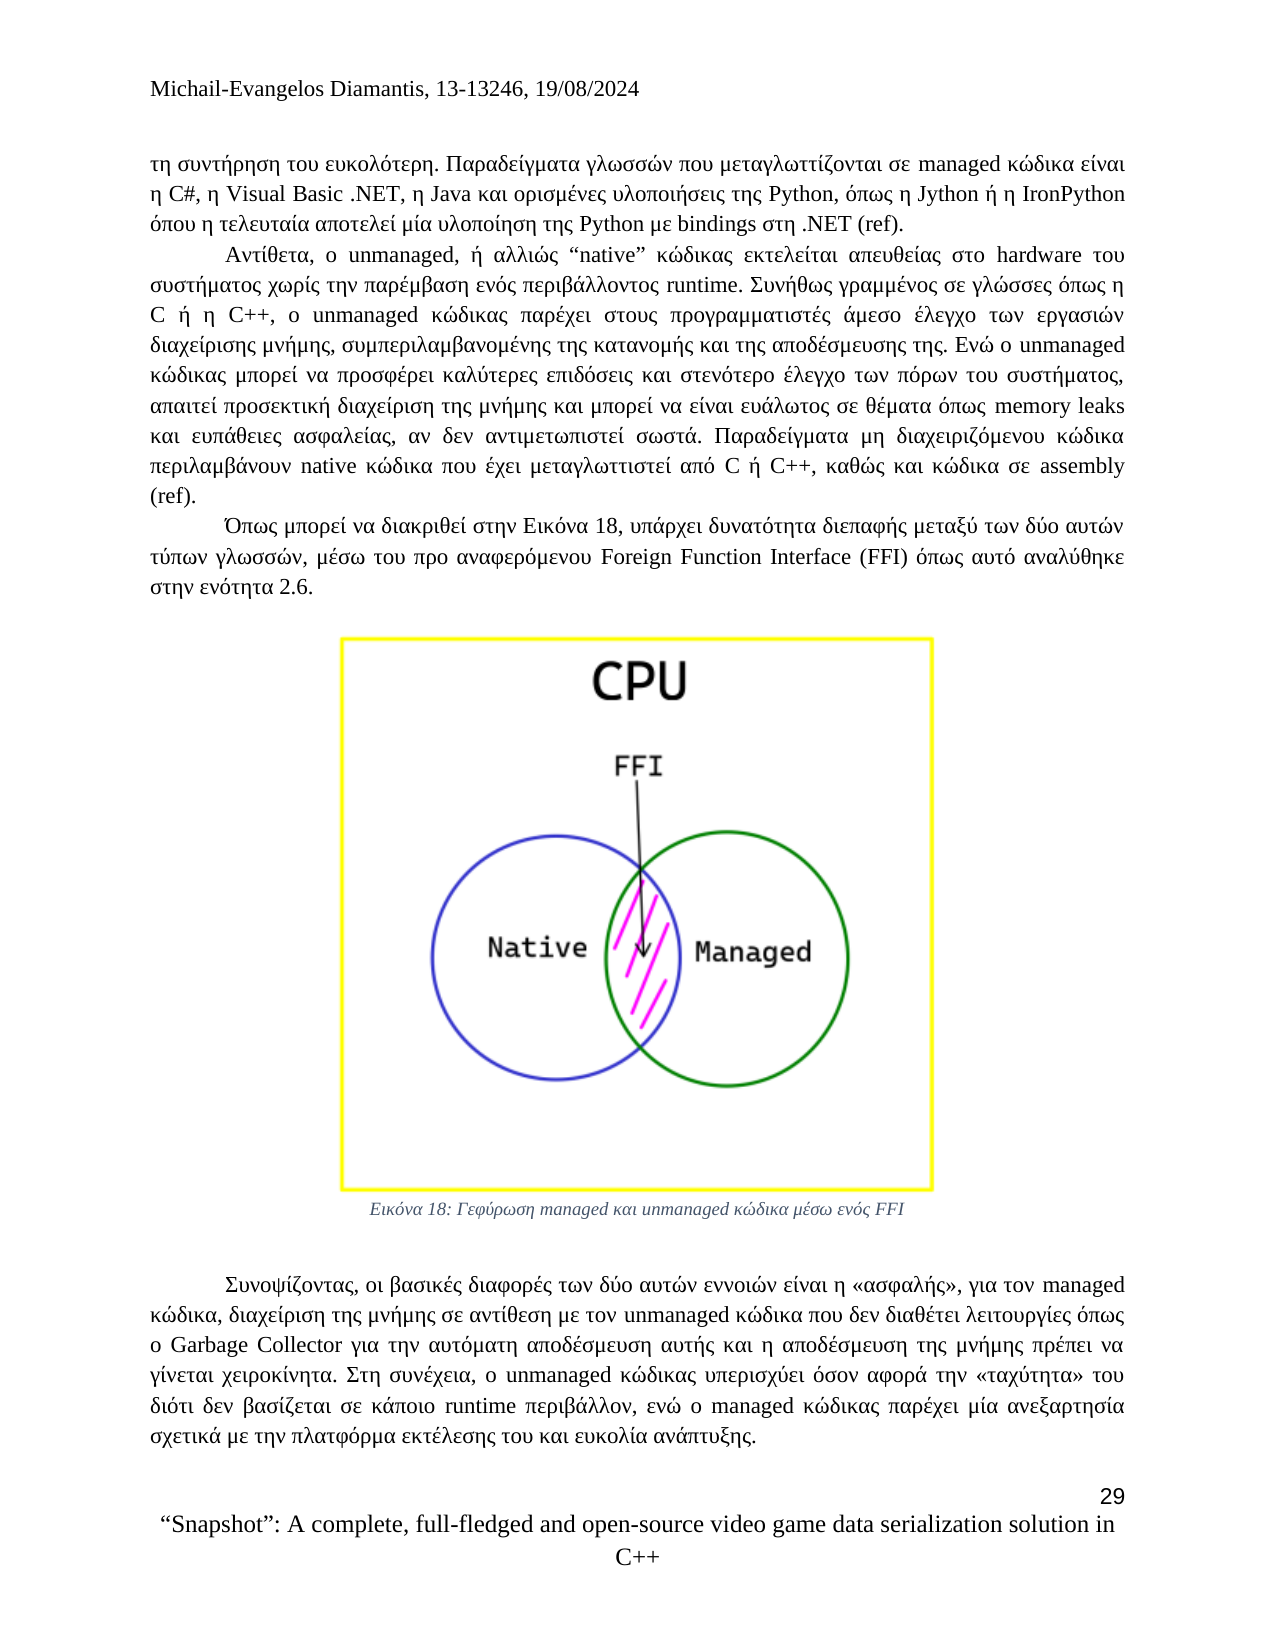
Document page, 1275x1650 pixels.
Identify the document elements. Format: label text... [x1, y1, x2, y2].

text Εικόνα 18: Γεφύρωση managed και unmanaged κώδικα μέσω ενός FFI [150, 1198, 1125, 1220]
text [150, 150, 1125, 237]
text Αντίθετα, ο unmanaged, ή αλλιώς “native” κώδικας εκτελείται απευθείας στο hardware του συστήματος χωρίς την παρέμβαση ενός περιβάλλοντος runtime. Συνήθως γραμμένος σε γλώσσες όπως η C ή η C++, ο unmanaged κώδικας παρέχει στους προγραμματιστές άμεσο έλεγχο των εργασιών διαχείρισης μνήμης, συμπεριλαμβανομένης της κατανομής και της αποδέσμευσης της. Ενώ ο unmanaged κώδικας μπορεί να προσφέρει καλύτερες επιδόσεις και στενότερο έλεγχο των πόρων του συστήματος, απαιτεί προσεκτική διαχείριση της μνήμης και μπορεί να είναι ευάλωτος σε θέματα όπως memory leaks και ευπάθειες ασφαλείας, αν δεν αντιμετωπιστεί σωστά. Παραδείγματα μη διαχειριζόμενου κώδικα περιλαμβάνουν native κώδικα που έχει μεταγλωττιστεί από C ή C++, καθώς και κώδικα σε assembly (ref). [150, 241, 1125, 509]
text Όπως μπορεί να διακριθεί στην Εικόνα 18, υπάρχει δυνατότητα διεπαφής μεταξύ των δύο αυτών τύπων γλωσσών, μέσω του προ αναφερόμενου Foreign Function Interface (FFI) όπως αυτό αναλύθηκε στην ενότητα 2.6. [150, 512, 1125, 599]
picture [336, 633, 939, 1195]
text Συνοψίζοντας, οι βασικές διαφορές των δύο αυτών εννοιών είναι η «ασφαλής», για τον managed κώδικα, διαχείριση της μνήμης σε αντίθεση με τον unmanaged κώδικα που δεν διαθέτει λειτουργίες όπως ο Garbage Collector για την αυτόματη αποδέσμευση αυτής και η αποδέσμευση της μνήμης πρέπει να γίνεται χειροκίνητα. Στη συνέχεια, ο unmanaged κώδικας υπερισχύει όσον αφορά την «ταχύτητα» του διότι δεν βασίζεται σε κάποιο runtime περιβάλλον, ενώ ο managed κώδικας παρέχει μία ανεξαρτησία σχετικά με την πλατφόρμα εκτέλεσης του και ευκολία ανάπτυξης. [150, 1271, 1125, 1448]
